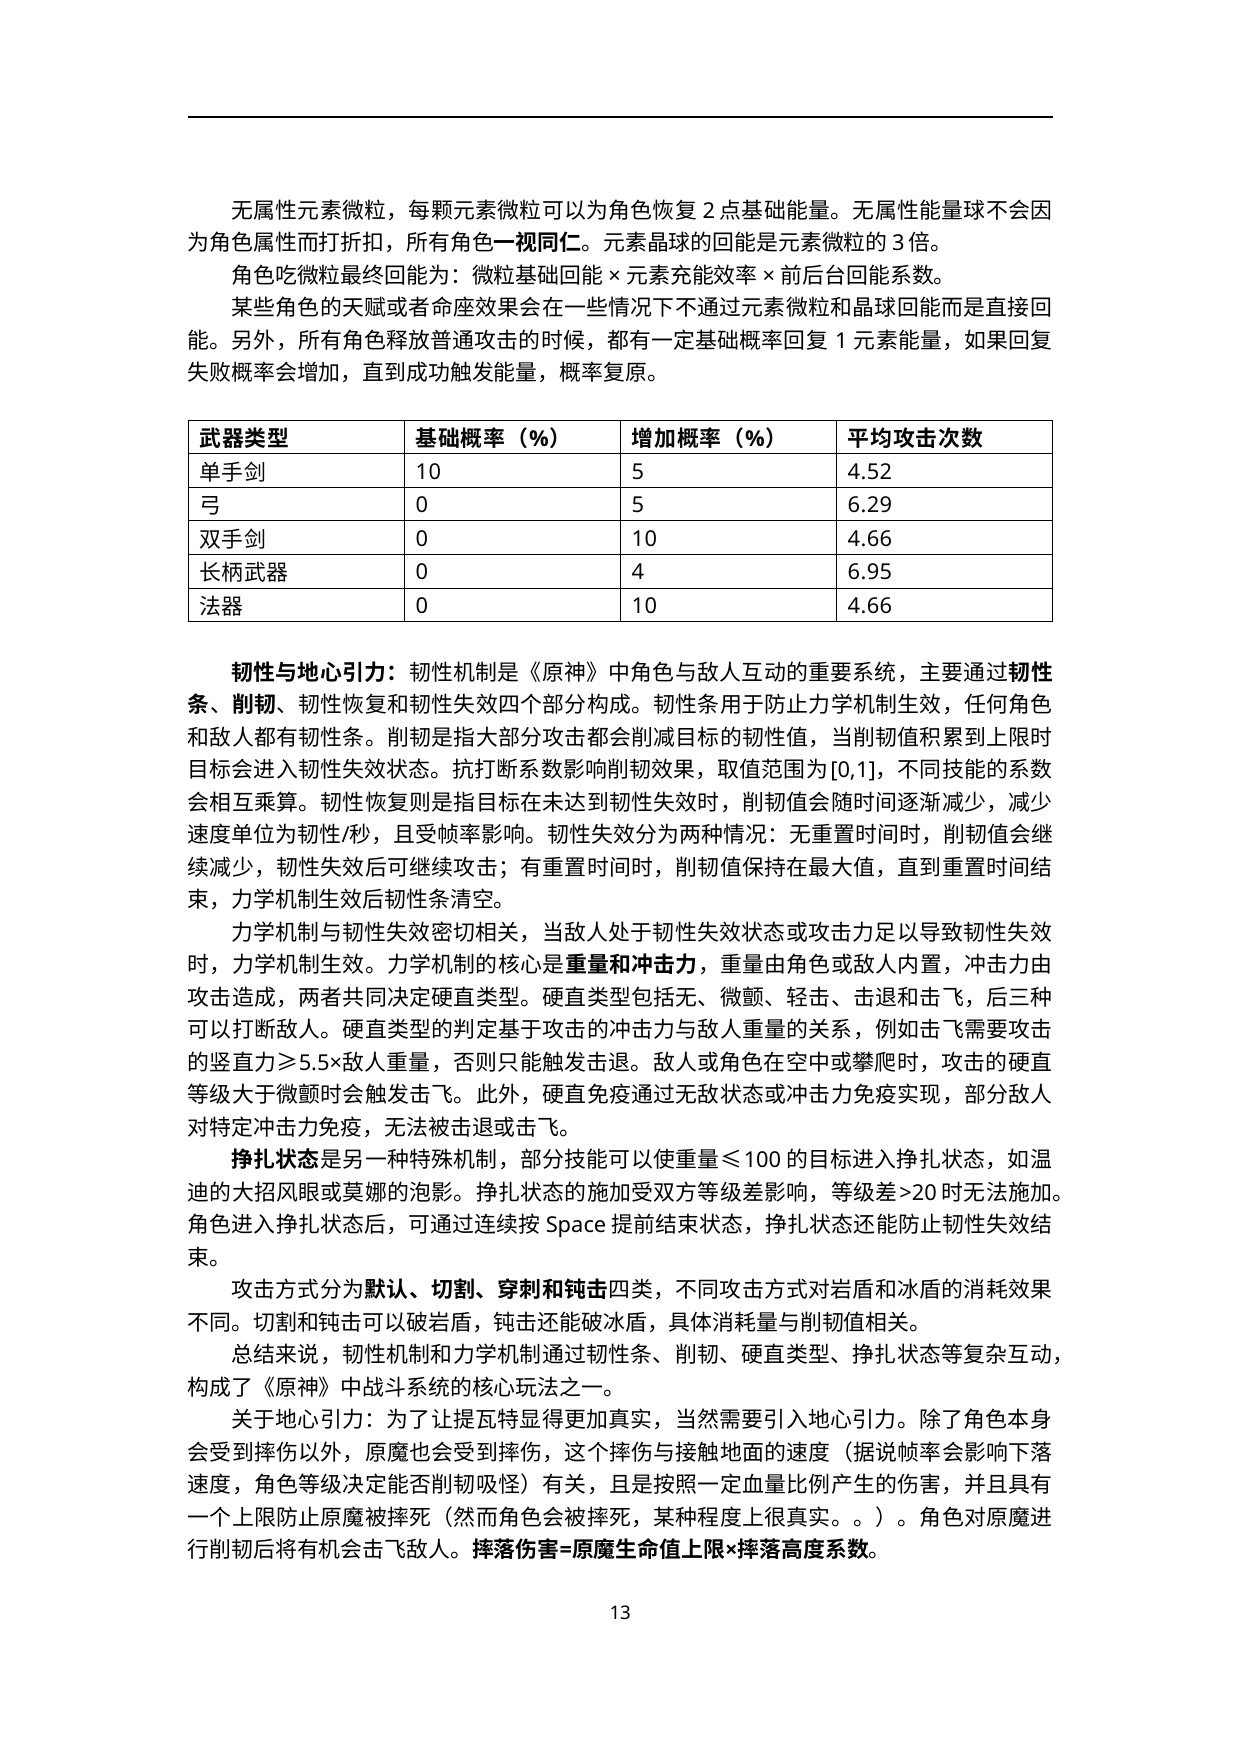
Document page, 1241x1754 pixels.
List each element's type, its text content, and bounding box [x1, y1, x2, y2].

table_cell 0 [405, 589, 620, 621]
table_header 基础概率（%） [405, 421, 620, 453]
table_cell 4 [621, 555, 836, 587]
table_cell 10 [621, 589, 836, 621]
table_cell 4.66 [837, 589, 1052, 621]
text 挣扎状态是另一种特殊机制，部分技能可以使重量≤100的目标进入挣扎状态，如温迪的大招风眼或莫娜的泡影。挣扎状态的施加受双方等级差影响，等级差>20时无法施加。角色进入挣扎状态后，可通过连续按Space提前结束状态，挣扎状态还能防止韧性失效结束。 [187, 1142, 1053, 1272]
table_cell 10 [621, 521, 836, 554]
text 总结来说，韧性机制和力学机制通过韧性条、削韧、硬直类型、挣扎状态等复杂互动，构成了《原神》中战斗系统的核心玩法之一。 [187, 1337, 1053, 1402]
table_cell 单手剑 [189, 454, 404, 487]
table_cell 6.29 [837, 488, 1052, 520]
table_cell 4.52 [837, 454, 1052, 487]
table_cell 长柄武器 [189, 555, 404, 587]
table_cell 弓 [189, 488, 404, 520]
text 力学机制与韧性失效密切相关，当敌人处于韧性失效状态或攻击力足以导致韧性失效时，力学机制生效。力学机制的核心是重量和冲击力，重量由角色或敌人内置，冲击力由攻击造成，两者共同决定硬直类型。硬直类型包括无、微颤、轻击、击退和击飞，后三种可以打断敌人。硬直类型的判定基于攻击的冲击力与敌人重量的关系，例如击飞需要攻击的竖直力≥5.5×敌人重量，否则只能触发击退。敌人或角色在空中或攀爬时，攻击的硬直等级大于微颤时会触发击飞。此外，硬直免疫通过无敌状态或冲击力免疫实现，部分敌人对特定冲击力免疫，无法被击退或击飞。 [187, 914, 1053, 1142]
text 角色吃微粒最终回能为：微粒基础回能 × 元素充能效率 × 前后台回能系数。 [187, 257, 1053, 290]
table_cell 5 [621, 488, 836, 520]
table_header 增加概率（%） [621, 421, 836, 453]
text 关于地心引力：为了让提瓦特显得更加真实，当然需要引入地心引力。除了角色本身会受到摔伤以外，原魔也会受到摔伤，这个摔伤与接触地面的速度（据说帧率会影响下落速度，角色等级决定能否削韧吸怪）有关，且是按照一定血量比例产生的伤害，并且具有一个上限防止原魔被摔死（然而角色会被摔死，某种程度上很真实。。）。角色对原魔进行削韧后将有机会击飞敌人。摔落伤害=原魔生命值上限×摔落高度系数。 [187, 1402, 1053, 1564]
table_cell 法器 [189, 589, 404, 621]
table_cell 10 [405, 454, 620, 487]
text 某些角色的天赋或者命座效果会在一些情况下不通过元素微粒和晶球回能而是直接回能。另外，所有角色释放普通攻击的时候，都有一定基础概率回复 1 元素能量，如果回复失败概率会增加，直到成功触发能量，概率复原。 [187, 290, 1053, 387]
table_cell 0 [405, 521, 620, 554]
text 攻击方式分为默认、切割、穿刺和钝击四类，不同攻击方式对岩盾和冰盾的消耗效果不同。切割和钝击可以破岩盾，钝击还能破冰盾，具体消耗量与削韧值相关。 [187, 1272, 1053, 1337]
text 韧性与地心引力：韧性机制是《原神》中角色与敌人互动的重要系统，主要通过韧性条、削韧、韧性恢复和韧性失效四个部分构成。韧性条用于防止力学机制生效，任何角色和敌人都有韧性条。削韧是指大部分攻击都会削减目标的韧性值，当削韧值积累到上限时，目标会进入韧性失效状态。抗打断系数影响削韧效果，取值范围为[0,1]，不同技能的系数会相互乘算。韧性恢复则是指目标在未达到韧性失效时，削韧值会随时间逐渐减少，减少速度单位为韧性/秒，且受帧率影响。韧性失效分为两种情况：无重置时间时，削韧值会继续减少，韧性失效后可继续攻击；有重置时间时，削韧值保持在最大值，直到重置时间结束，力学机制生效后韧性条清空。 [187, 654, 1053, 914]
table_cell 4.66 [837, 521, 1052, 554]
table_header 平均攻击次数 [837, 421, 1052, 453]
table_header 武器类型 [189, 421, 404, 453]
table_cell 5 [621, 454, 836, 487]
table_cell 0 [405, 488, 620, 520]
text 无属性元素微粒，每颗元素微粒可以为角色恢复2点基础能量。无属性能量球不会因为角色属性而打折扣，所有角色一视同仁。元素晶球的回能是元素微粒的3倍。 [187, 192, 1053, 257]
table_cell 0 [405, 555, 620, 587]
table_cell 6.95 [837, 555, 1052, 587]
table_cell 双手剑 [189, 521, 404, 554]
